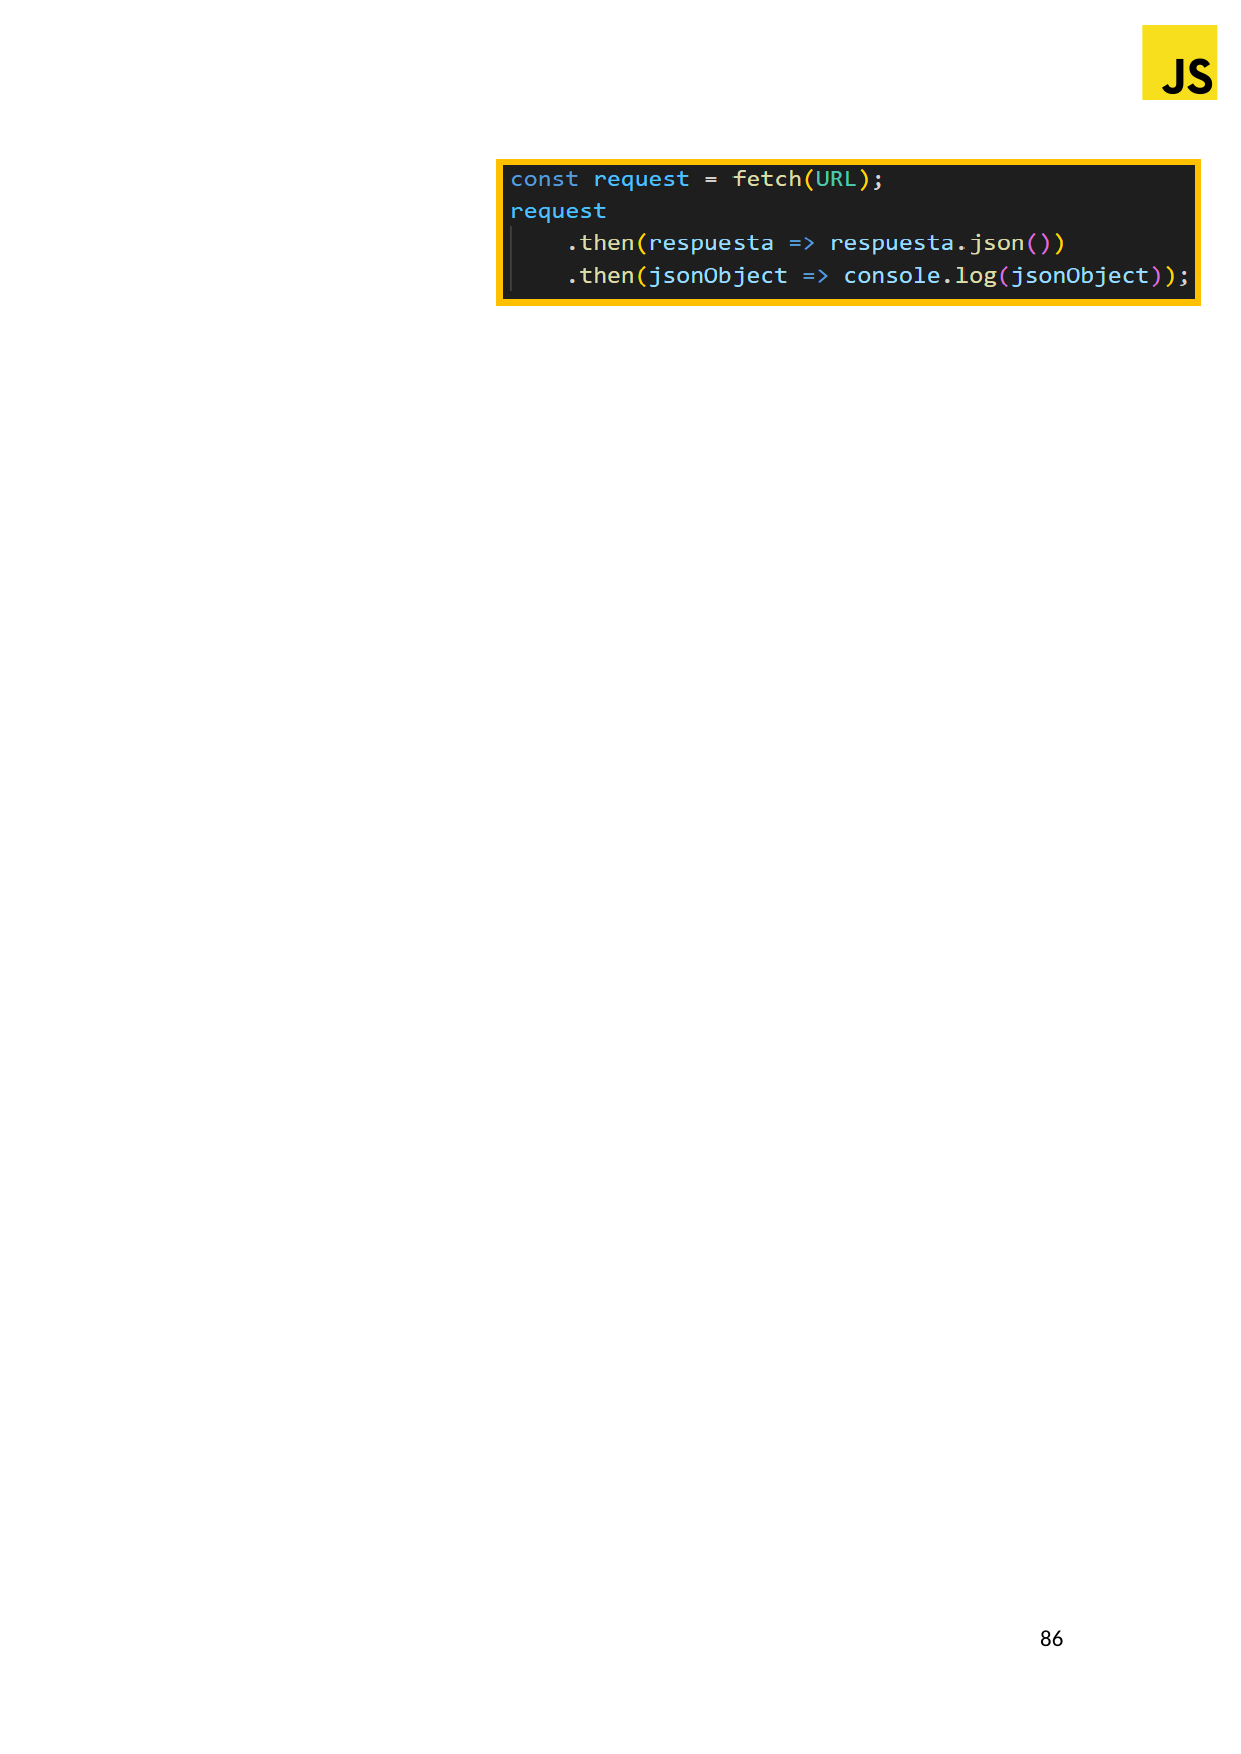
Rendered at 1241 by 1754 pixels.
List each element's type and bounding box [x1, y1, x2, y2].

picture [1142, 25, 1218, 100]
picture [503, 165, 1195, 299]
